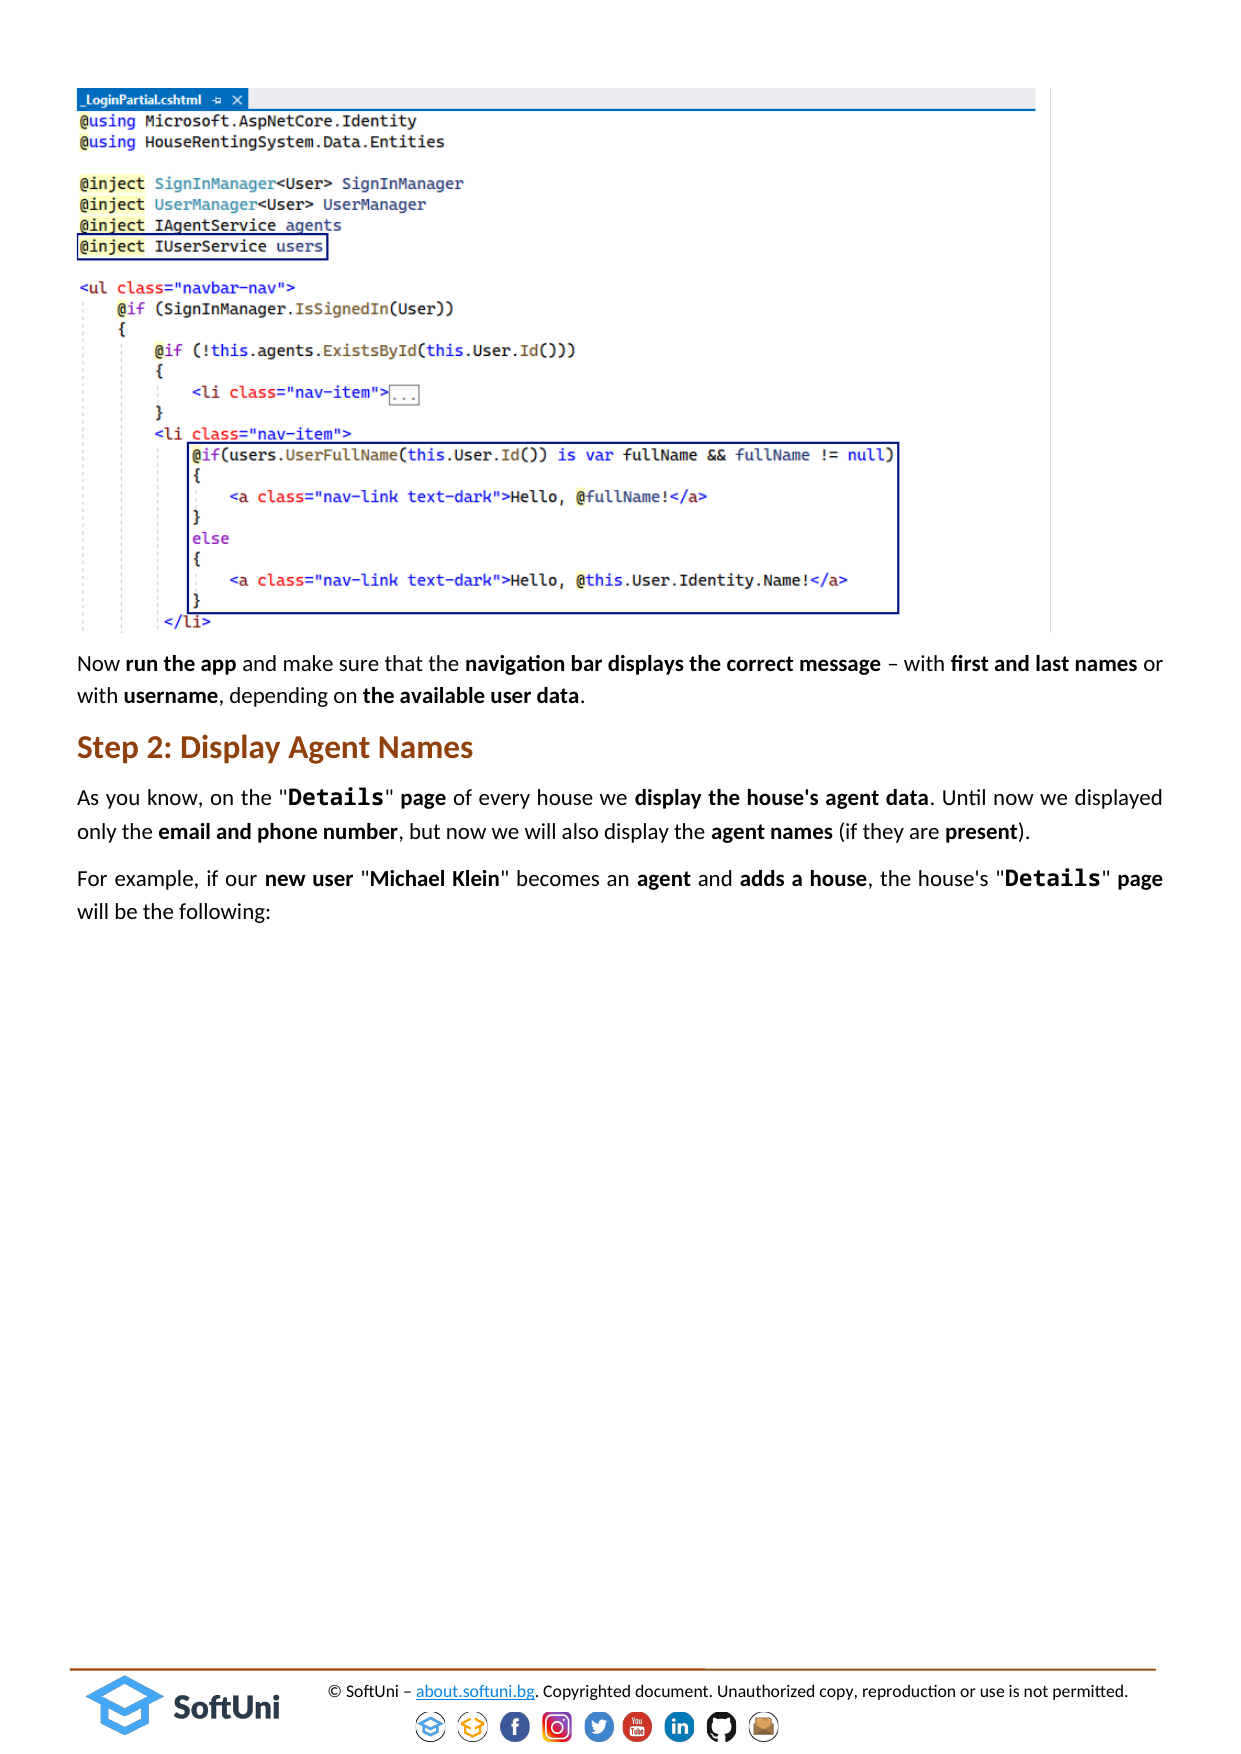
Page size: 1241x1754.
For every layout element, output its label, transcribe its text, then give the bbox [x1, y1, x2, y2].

picture [79, 1671, 286, 1741]
subtitle Step 2: Display Agent Names [77, 726, 1163, 767]
picture [748, 1712, 779, 1742]
picture [686, 1735, 694, 1742]
text As you know, on the "Details" page of every house we display the house's agent data. Until now we displayed only the email and phone number, but now we will also display the agent names (if they are present). [77, 781, 1163, 845]
picture [678, 1724, 688, 1733]
text Now run the app and make sure that the navigation bar displays the correct message – with first and last names or with username, depending on the available user data. [77, 649, 1163, 709]
picture [664, 1712, 671, 1720]
picture [622, 1712, 652, 1742]
picture [500, 1712, 530, 1742]
picture [706, 1712, 737, 1742]
picture [76, 88, 1164, 633]
picture [542, 1712, 572, 1742]
picture [415, 1712, 446, 1742]
picture [664, 1733, 673, 1742]
picture [584, 1712, 614, 1742]
picture [457, 1712, 488, 1742]
text For example, if our new user "Michael Klein" becomes an agent and adds a house, the house's "Details" page will be the following: [77, 861, 1163, 925]
